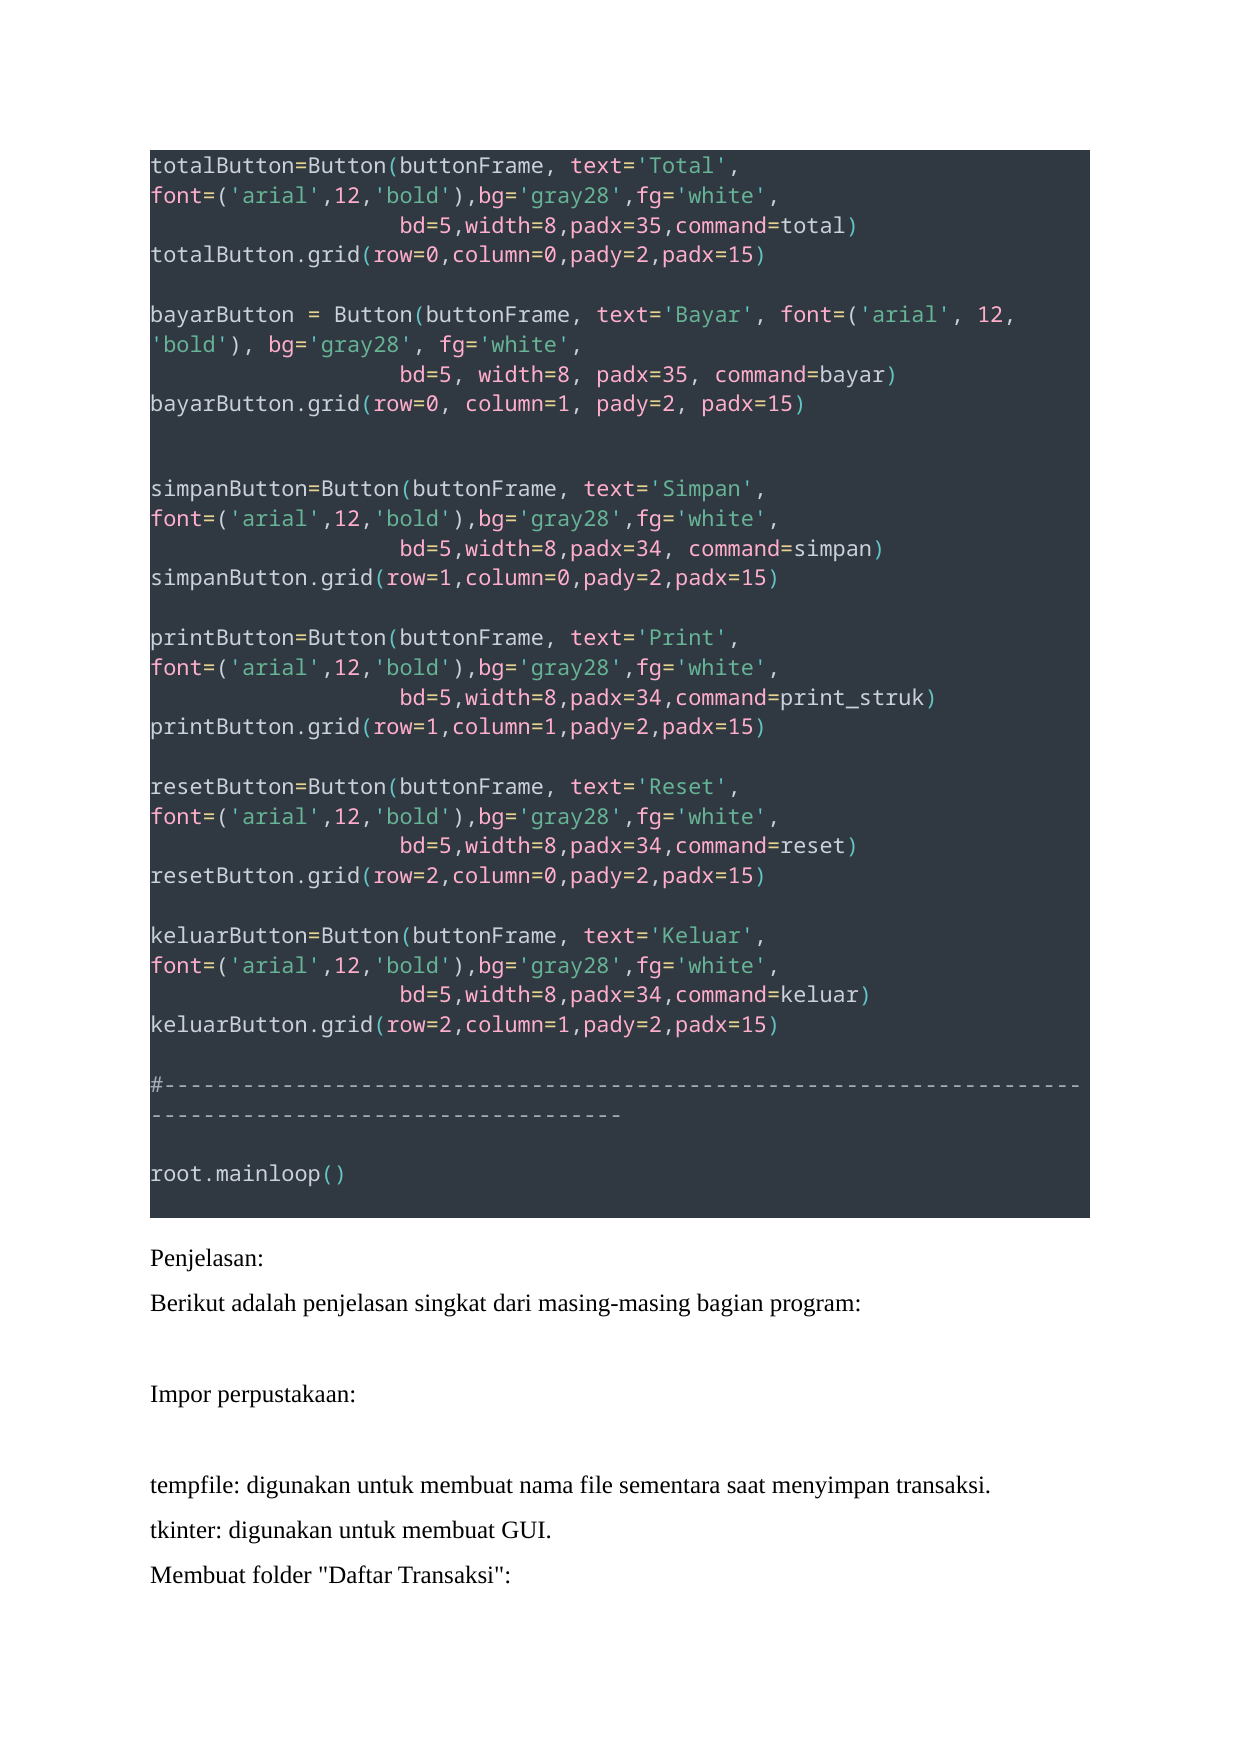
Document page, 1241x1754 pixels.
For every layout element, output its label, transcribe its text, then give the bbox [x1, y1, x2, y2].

text Penjelasan: [150, 1243, 1094, 1271]
text bd=5,width=8,padx=34,command=reset) [150, 830, 1090, 860]
text Membuat folder "Daftar Transaksi": [150, 1561, 1094, 1589]
text bayarButton = Button(buttonFrame, text='Bayar', font=('arial', 12, 'bold'), bg='gray28', fg='white', [150, 299, 1090, 358]
text simpanButton=Button(buttonFrame, text='Simpan', font=('arial',12,'bold'),bg='gray28',fg='white', [150, 473, 1090, 532]
text bd=5,width=8,padx=35,command=total) [150, 209, 1090, 239]
text bd=5,width=8,padx=34,command=keluar) [150, 979, 1090, 1009]
text bd=5,width=8,padx=34, command=simpan) [150, 532, 1090, 562]
text bd=5, width=8, padx=35, command=bayar) [150, 358, 1090, 388]
text totalButton.grid(row=0,column=0,pady=2,padx=15) [150, 239, 1090, 269]
text bd=5,width=8,padx=34,command=print_struk) [150, 681, 1090, 711]
text bayarButton.grid(row=0, column=1, pady=2, padx=15) [150, 388, 1090, 418]
text printButton=Button(buttonFrame, text='Print', font=('arial',12,'bold'),bg='gray28',fg='white', [150, 622, 1090, 681]
text Berikut adalah penjelasan singkat dari masing-masing bagian program: [150, 1288, 1094, 1317]
text printButton.grid(row=1,column=1,pady=2,padx=15) [150, 711, 1090, 741]
text resetButton=Button(buttonFrame, text='Reset', font=('arial',12,'bold'),bg='gray28',fg='white', [150, 771, 1090, 830]
text #---------------------------------------------------------------------------------------------------------- [150, 1069, 1090, 1128]
text keluarButton=Button(buttonFrame, text='Keluar', font=('arial',12,'bold'),bg='gray28',fg='white', [150, 920, 1090, 979]
text resetButton.grid(row=2,column=0,pady=2,padx=15) [150, 860, 1090, 890]
text root.mainloop() [150, 1158, 1090, 1188]
text keluarButton.grid(row=2,column=1,pady=2,padx=15) [150, 1009, 1090, 1039]
text tempfile: digunakan untuk membuat nama file sementara saat menyimpan transaksi. [150, 1470, 1094, 1498]
text simpanButton.grid(row=1,column=0,pady=2,padx=15) [150, 562, 1090, 592]
text tkinter: digunakan untuk membuat GUI. [150, 1515, 1094, 1544]
text totalButton=Button(buttonFrame, text='Total', font=('arial',12,'bold'),bg='gray28',fg='white', [150, 150, 1090, 209]
text Impor perpustakaan: [150, 1379, 1094, 1408]
